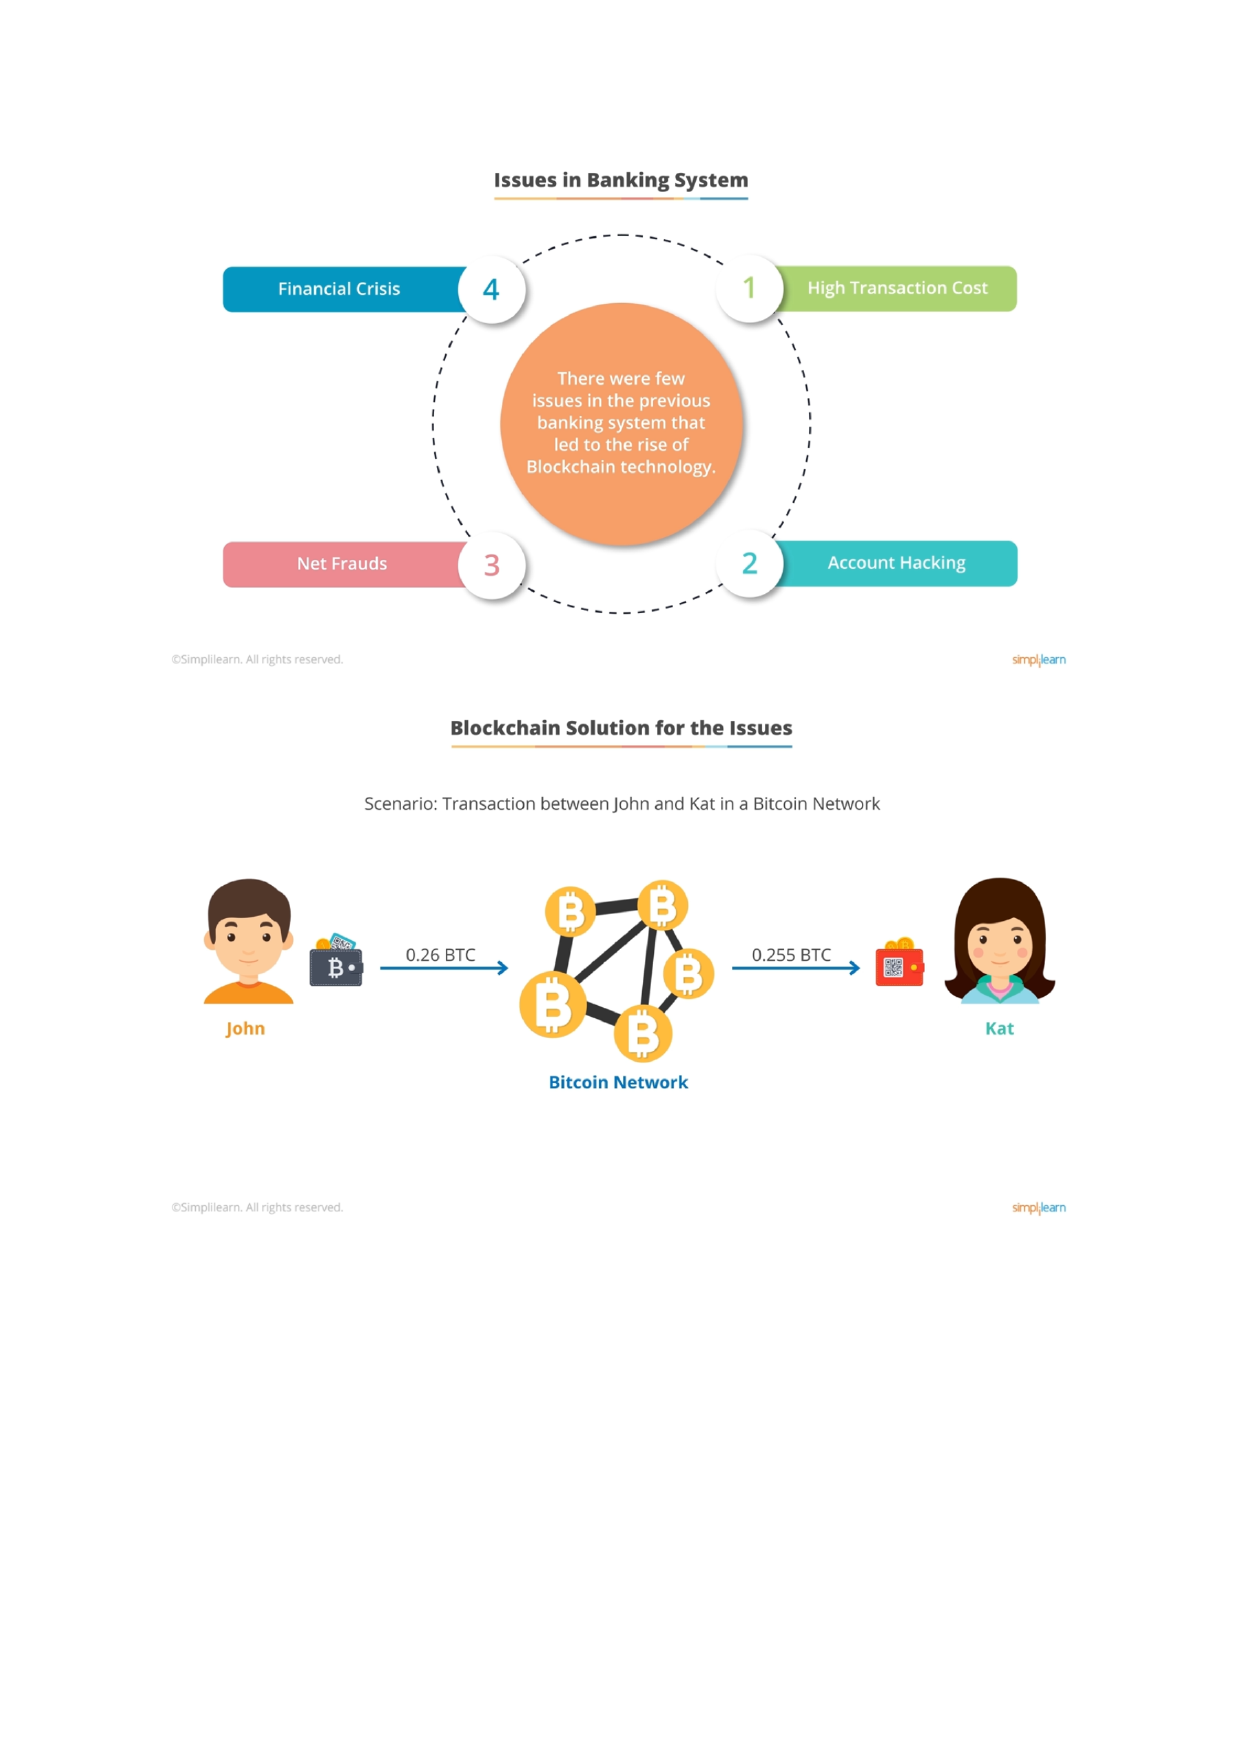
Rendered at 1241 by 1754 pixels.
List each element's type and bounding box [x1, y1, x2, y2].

picture [150, 697, 1091, 1227]
picture [150, 150, 1091, 679]
